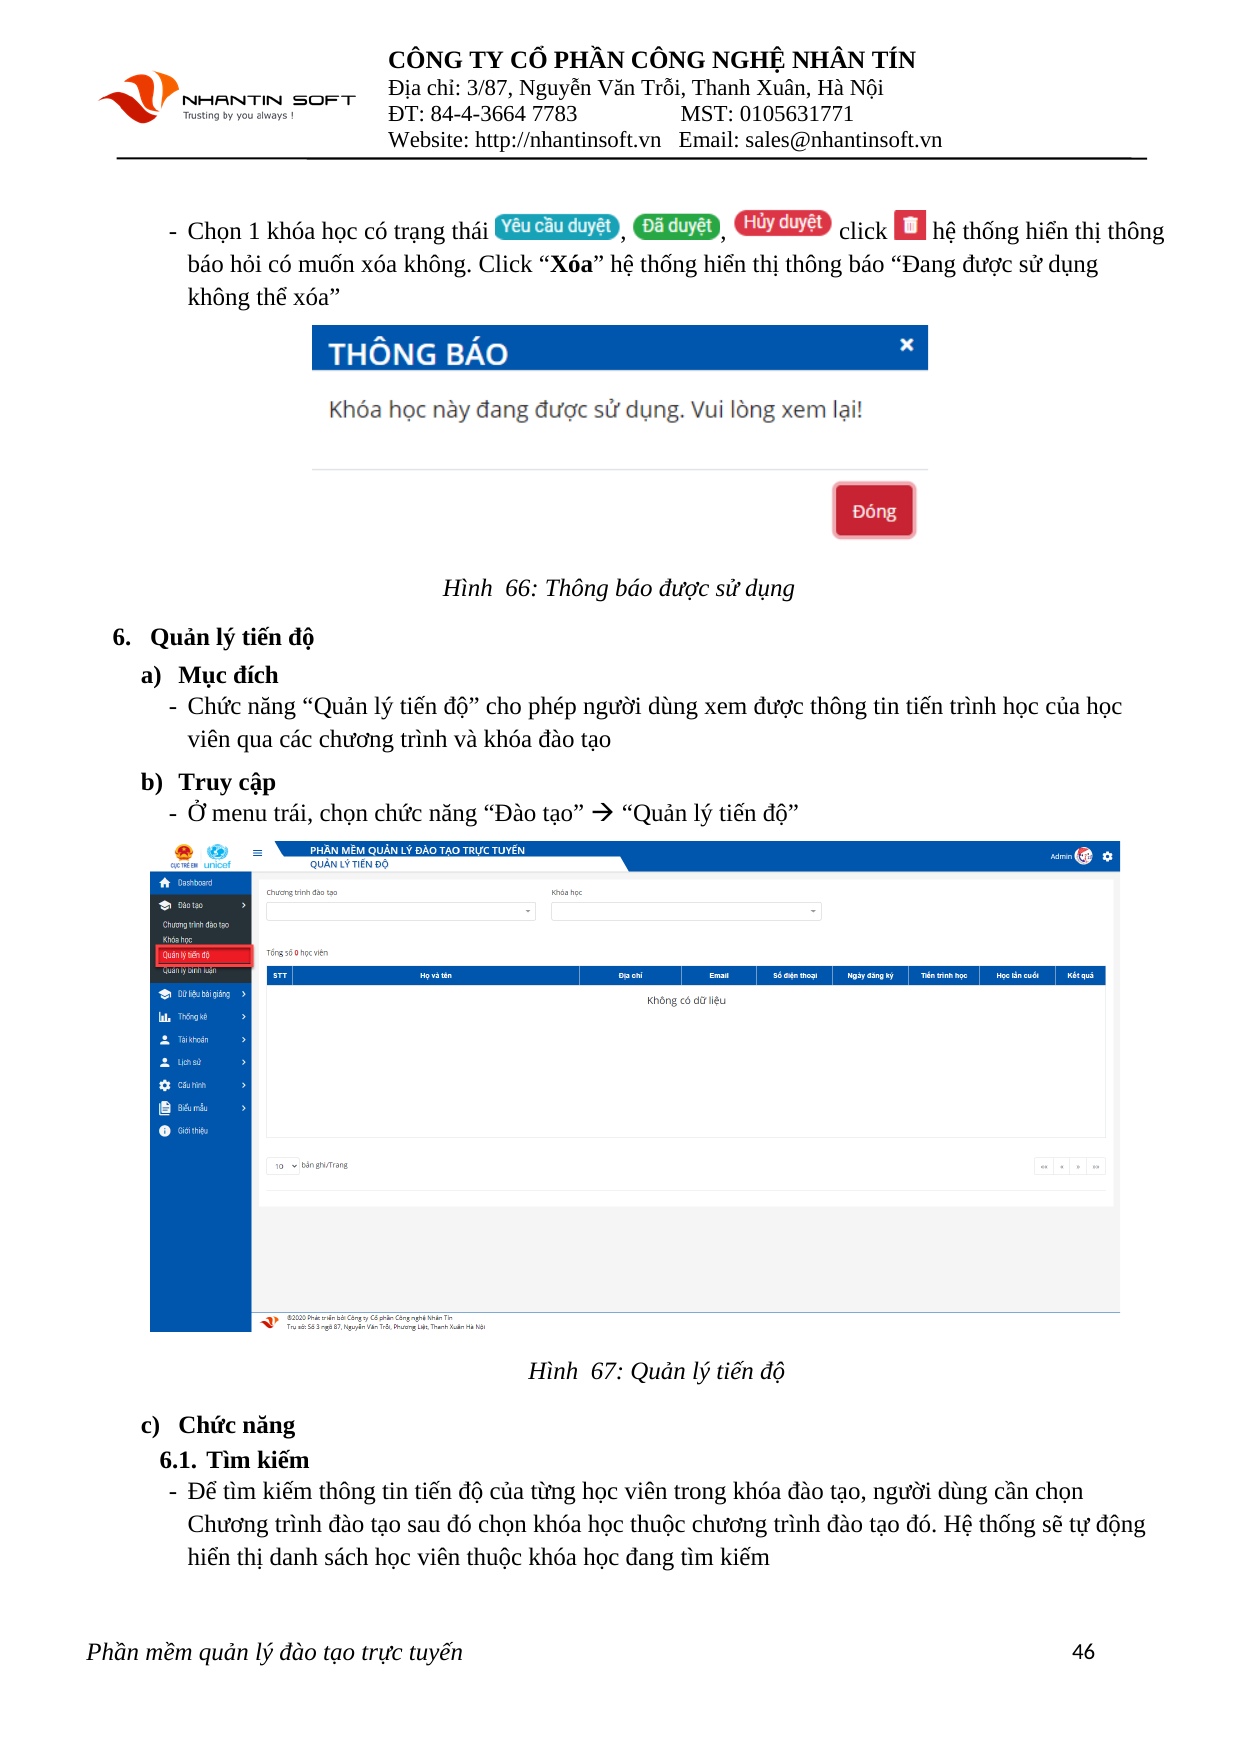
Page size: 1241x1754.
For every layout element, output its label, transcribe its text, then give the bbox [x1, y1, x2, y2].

picture [86, 45, 366, 150]
subtitle Quản lý tiến độ [112, 622, 1165, 651]
subtitle Truy cập [141, 767, 1165, 796]
picture [150, 841, 1121, 1332]
picture [732, 205, 833, 240]
picture [893, 210, 927, 240]
picture [632, 210, 720, 240]
list Để tìm kiếm thông tin tiến độ của từng học viên trong khóa đào tạo, người dùng cần chọn Chương trình đào tạo sau đó chọn khóa học thuộc chương trình đào tạo đó. Hệ thống sẽ tự động hiển thị danh sách học viên thuộc khóa học đang tìm kiếm [169, 1476, 1165, 1571]
picture [312, 325, 929, 548]
subtitle Chức năng [141, 1410, 1165, 1439]
subtitle Mục đích [141, 660, 1165, 688]
picture [495, 209, 620, 240]
subtitle Tìm kiếm [157, 1445, 1165, 1474]
list Ở menu trái, chọn chức năng “Đào tạo” “Quản lý tiến độ” [169, 798, 1165, 827]
list Chức năng “Quản lý tiến độ” cho phép người dùng xem được thông tin tiến trình học của học viên qua các chương trình và khóa đào tạo [169, 691, 1165, 752]
list Chọn 1 khóa học có trạng thái , , click hệ thống hiển thị thông báo hỏi có muốn xóa không. Click “Xóa” hệ thống hiển thị thông báo “Đang được sử dụng không thể xóa” [169, 206, 1165, 311]
